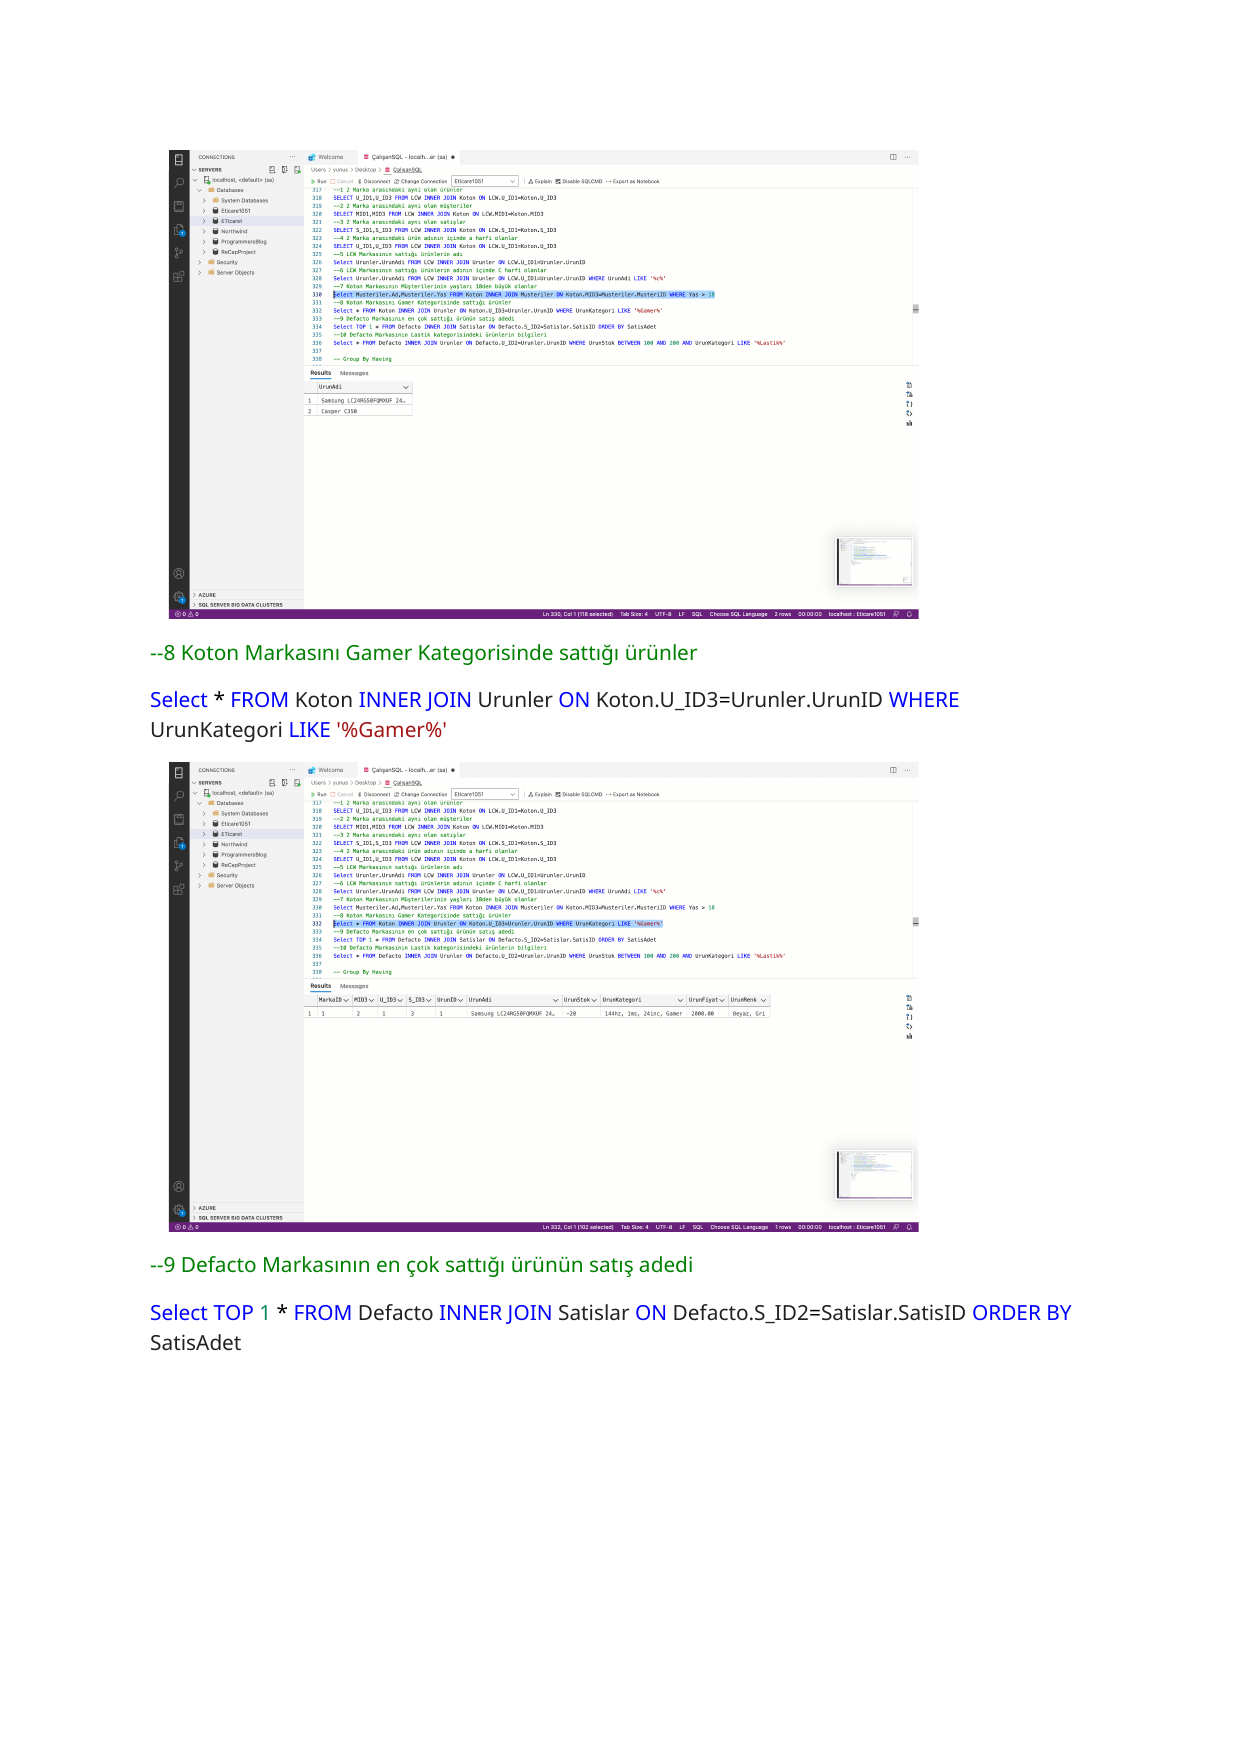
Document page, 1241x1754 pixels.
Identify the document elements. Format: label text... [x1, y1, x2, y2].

text Select TOP 1 * FROM Defacto INNER JOIN Satislar ON Defacto.S_ID2=Satislar.SatisID ORDER BY SatisAdet [150, 1298, 1090, 1357]
text --9 Defacto Markasının en çok sattığı ürünün satış adedi [150, 1250, 1090, 1279]
text Select * FROM Koton INNER JOIN Urunler ON Koton.U_ID3=Urunler.UrunID WHERE UrunKategori LIKE '%Gamer%' [150, 685, 1090, 744]
text --8 Koton Markasını Gamer Kategorisinde sattığı ürünler [150, 638, 1090, 666]
